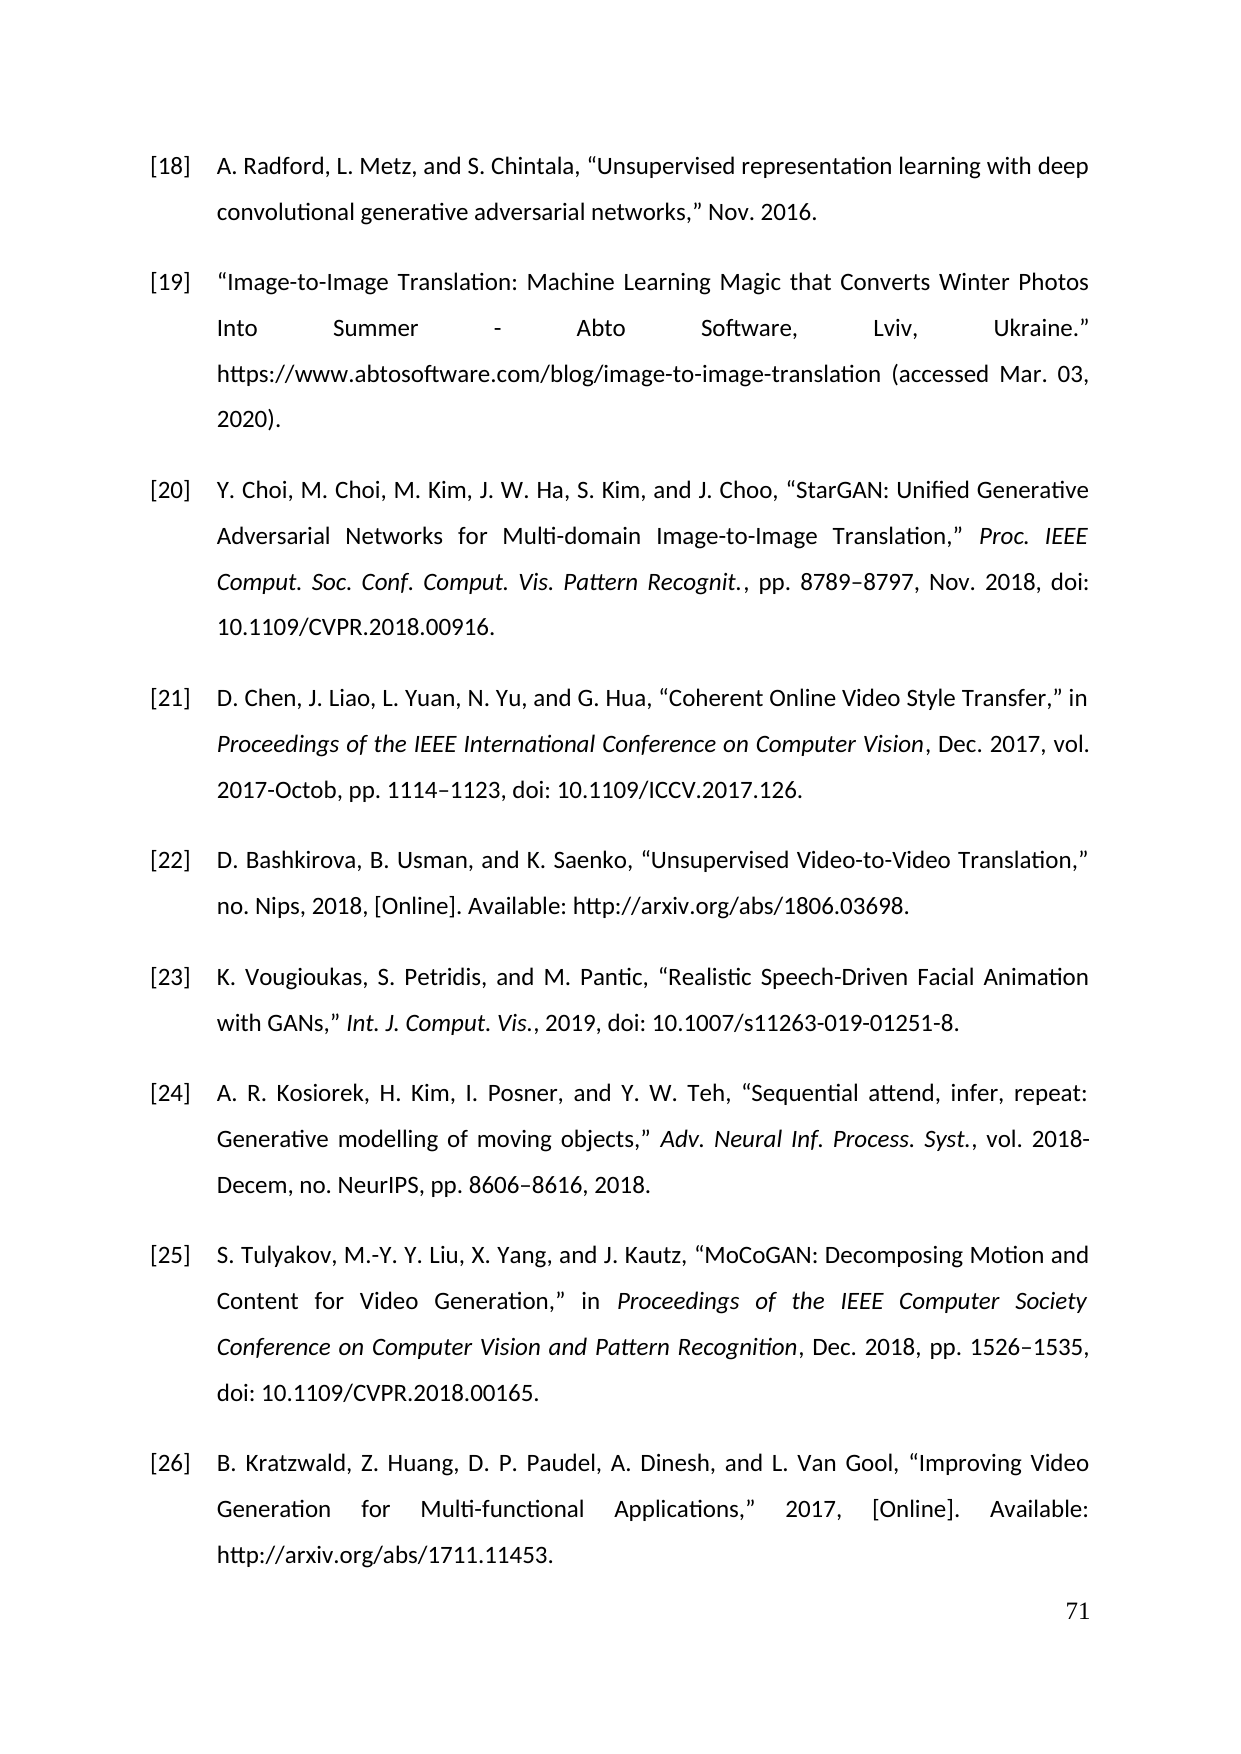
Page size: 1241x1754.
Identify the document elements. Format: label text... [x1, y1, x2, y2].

text [22] D. Bashkirova, B. Usman, and K. Saenko, “Unsupervised Video-to-Video Translation,” no. Nips, 2018, [Online]. Available: http://arxiv.org/abs/1806.03698. [150, 844, 1090, 921]
text [21] D. Chen, J. Liao, L. Yuan, N. Yu, and G. Hua, “Coherent Online Video Style Transfer,” in Proceedings of the IEEE International Conference on Computer Vision, Dec. 2017, vol. 2017-Octob, pp. 1114–1123, doi: 10.1109/ICCV.2017.126. [150, 682, 1090, 804]
text [19] “Image-to-Image Translation: Machine Learning Magic that Converts Winter Photos Into Summer - Abto Software, Lviv, Ukraine.” https://www.abtosoftware.com/blog/image-to-image-translation (accessed Mar. 03, 2020). [150, 266, 1090, 434]
text [23] K. Vougioukas, S. Petridis, and M. Pantic, “Realistic Speech-Driven Facial Animation with GANs,” Int. J. Comput. Vis., 2019, doi: 10.1007/s11263-019-01251-8. [150, 961, 1090, 1037]
text [20] Y. Choi, M. Choi, M. Kim, J. W. Ha, S. Kim, and J. Choo, “StarGAN: Unified Generative Adversarial Networks for Multi-domain Image-to-Image Translation,” Proc. IEEE Comput. Soc. Conf. Comput. Vis. Pattern Recognit., pp. 8789–8797, Nov. 2018, doi: 10.1109/CVPR.2018.00916. [150, 474, 1090, 642]
text [18] A. Radford, L. Metz, and S. Chintala, “Unsupervised representation learning with deep convolutional generative adversarial networks,” Nov. 2016. [150, 150, 1090, 226]
text [24] A. R. Kosiorek, H. Kim, I. Posner, and Y. W. Teh, “Sequential attend, infer, repeat: Generative modelling of moving objects,” Adv. Neural Inf. Process. Syst., vol. 2018-Decem, no. NeurIPS, pp. 8606–8616, 2018. [150, 1077, 1090, 1199]
text [26] B. Kratzwald, Z. Huang, D. P. Paudel, A. Dinesh, and L. Van Gool, “Improving Video Generation for Multi-functional Applications,” 2017, [Online]. Available: http://arxiv.org/abs/1711.11453. [150, 1447, 1090, 1569]
text [25] S. Tulyakov, M.-Y. Y. Liu, X. Yang, and J. Kautz, “MoCoGAN: Decomposing Motion and Content for Video Generation,” in Proceedings of the IEEE Computer Society Conference on Computer Vision and Pattern Recognition, Dec. 2018, pp. 1526–1535, doi: 10.1109/CVPR.2018.00165. [150, 1239, 1090, 1407]
